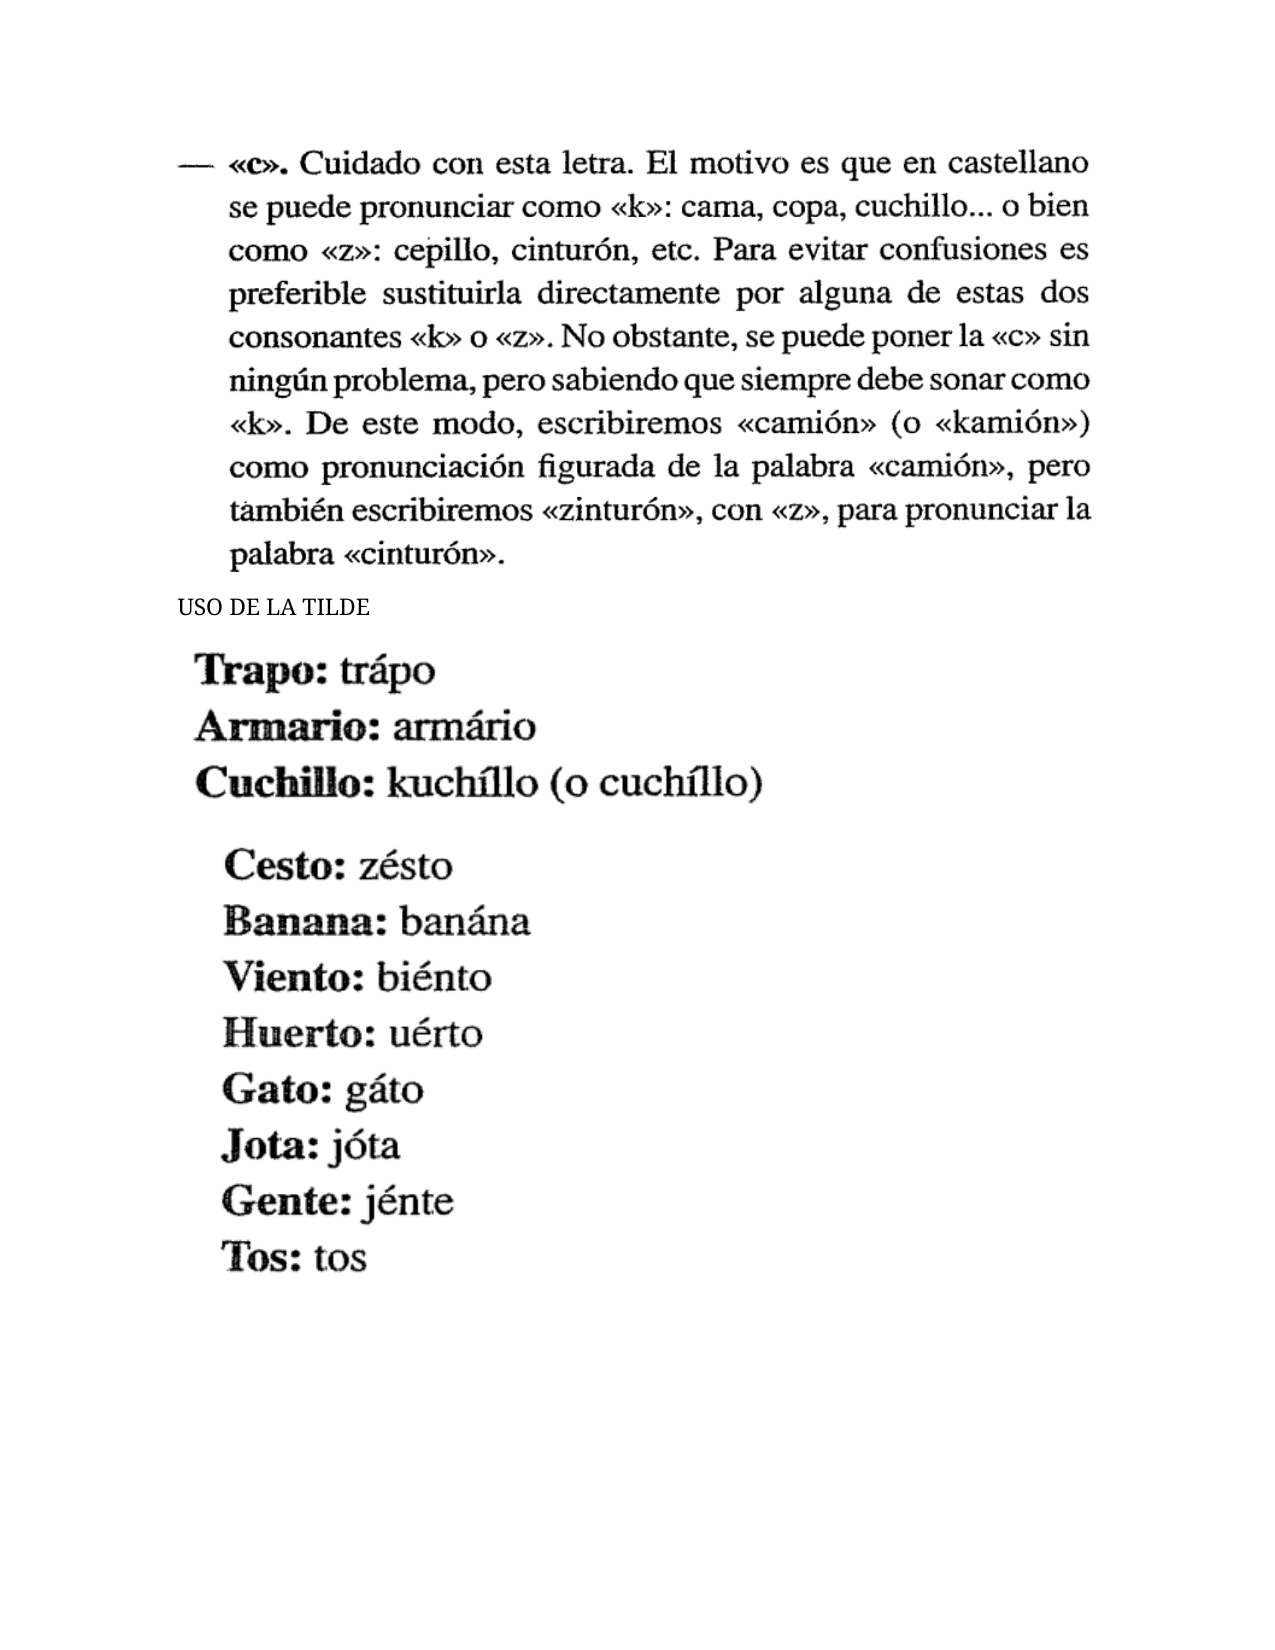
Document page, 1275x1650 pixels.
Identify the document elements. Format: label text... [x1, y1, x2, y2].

text USO DE LA TILDE [177, 591, 1098, 622]
picture [177, 842, 542, 1287]
picture [177, 147, 1098, 572]
picture [177, 641, 770, 824]
